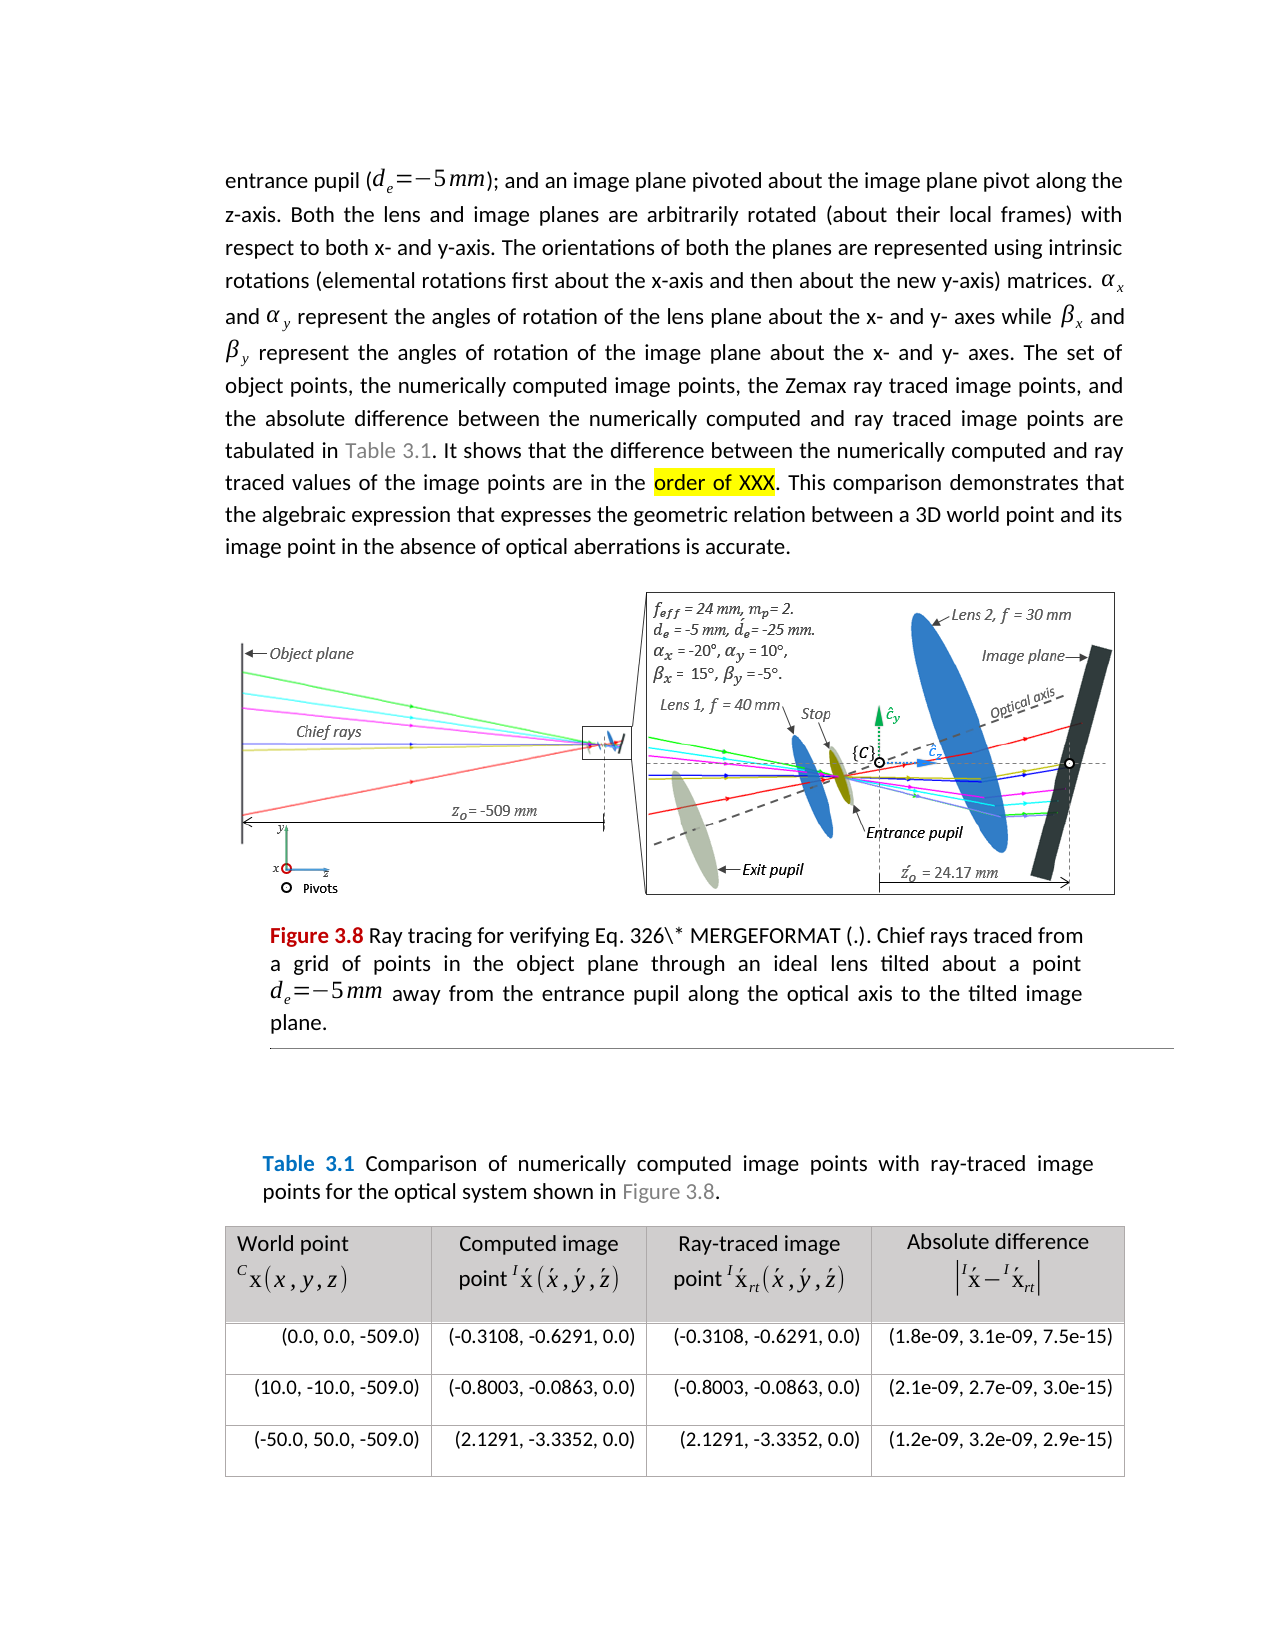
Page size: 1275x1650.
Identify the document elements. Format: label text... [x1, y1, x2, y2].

table_cell (-0.8003, -0.0863, 0.0) [647, 1375, 871, 1425]
table_cell (-0.8003, -0.0863, 0.0) [432, 1375, 646, 1425]
table_cell (0.0, 0.0, -509.0) [226, 1324, 431, 1373]
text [225, 165, 1125, 560]
table_header Ray-traced image point [647, 1227, 871, 1322]
table_cell (-0.3108, -0.6291, 0.0) [647, 1324, 871, 1373]
table_cell (1.8e-09, 3.1e-09, 7.5e-15) [872, 1324, 1124, 1373]
table_header Computed image point [432, 1227, 646, 1322]
table_header World point [226, 1227, 431, 1322]
table_cell (10.0, -10.0, -509.0) [226, 1375, 431, 1425]
table_cell (2.1e-09, 2.7e-09, 3.0e-15) [872, 1375, 1124, 1425]
table_header Absolute difference [872, 1227, 1124, 1322]
table_cell Figure 3.8 Ray tracing for verifying Eq. (3.26). Chief rays traced from a grid of points in the object plane through an ideal lens tilted about a point away from the entrance pupil along the optical axis to the tilted image plane. [221, 909, 1125, 1088]
table_cell (2.1291, -3.3352, 0.0) [647, 1426, 871, 1476]
picture [232, 585, 1125, 905]
table_header [221, 585, 1125, 908]
text Table 3.1 Comparison of numerically computed image points with ray-traced image points for the optical system shown in Figure 3.8. [262, 1149, 1095, 1205]
table_cell (2.1291, -3.3352, 0.0) [432, 1426, 646, 1476]
table_cell (-0.3108, -0.6291, 0.0) [432, 1324, 646, 1373]
table_cell (1.2e-09, 3.2e-09, 2.9e-15) [872, 1426, 1124, 1476]
table_cell (-50.0, 50.0, -509.0) [226, 1426, 431, 1476]
